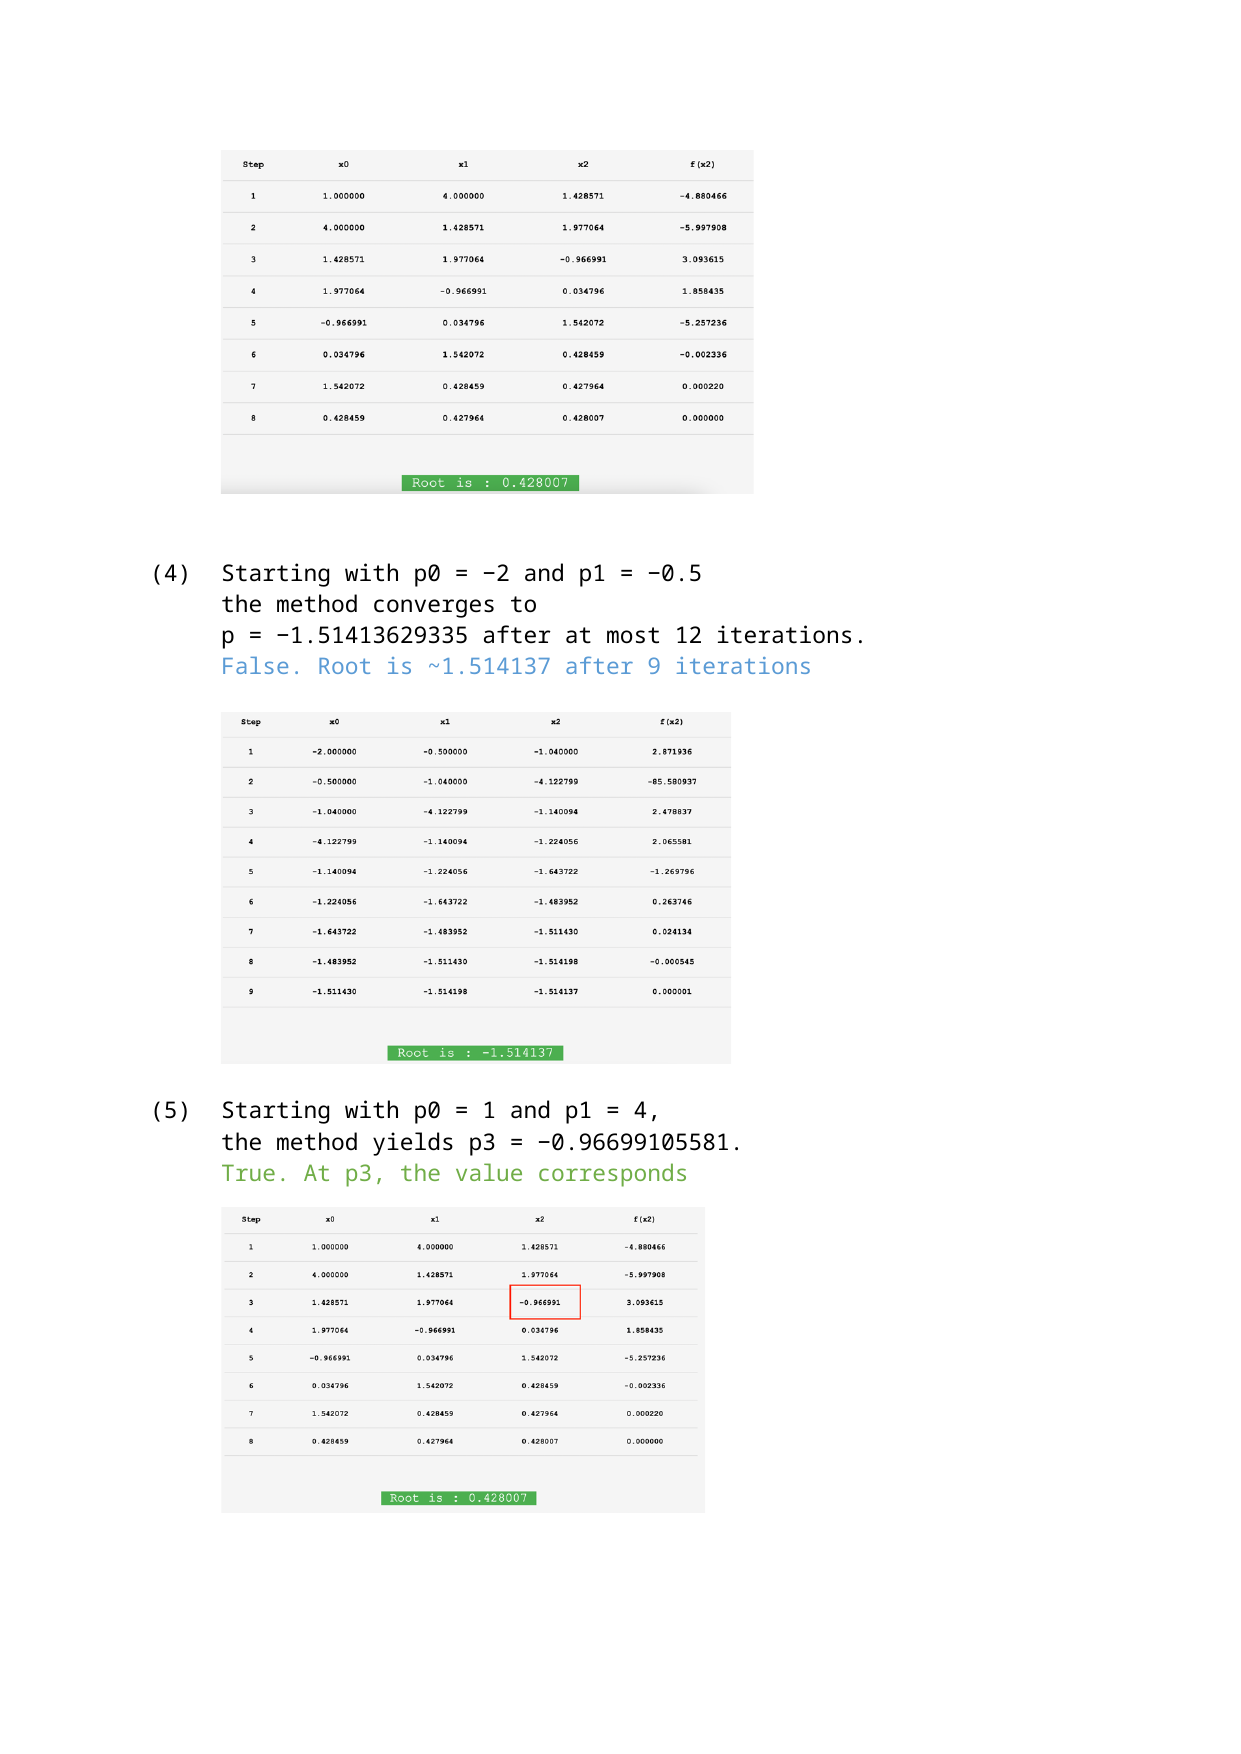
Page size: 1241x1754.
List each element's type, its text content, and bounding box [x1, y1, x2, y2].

text False. Root is ~1.514137 after 9 iterations [150, 650, 1090, 682]
text the method converges to [150, 588, 1090, 619]
picture [220, 150, 754, 494]
text (5) Starting with p0 = 1 and p1 = 4, [150, 1094, 1090, 1126]
text p = −1.51413629335 after at most 12 iterations. [150, 619, 1090, 650]
picture [219, 1207, 705, 1511]
text the method yields p3 = −0.96699105581. [150, 1126, 1090, 1157]
picture [220, 712, 732, 1064]
text (4) Starting with p0 = −2 and p1 = −0.5 [150, 557, 1090, 588]
text True. At p3, the value corresponds [150, 1157, 1090, 1188]
